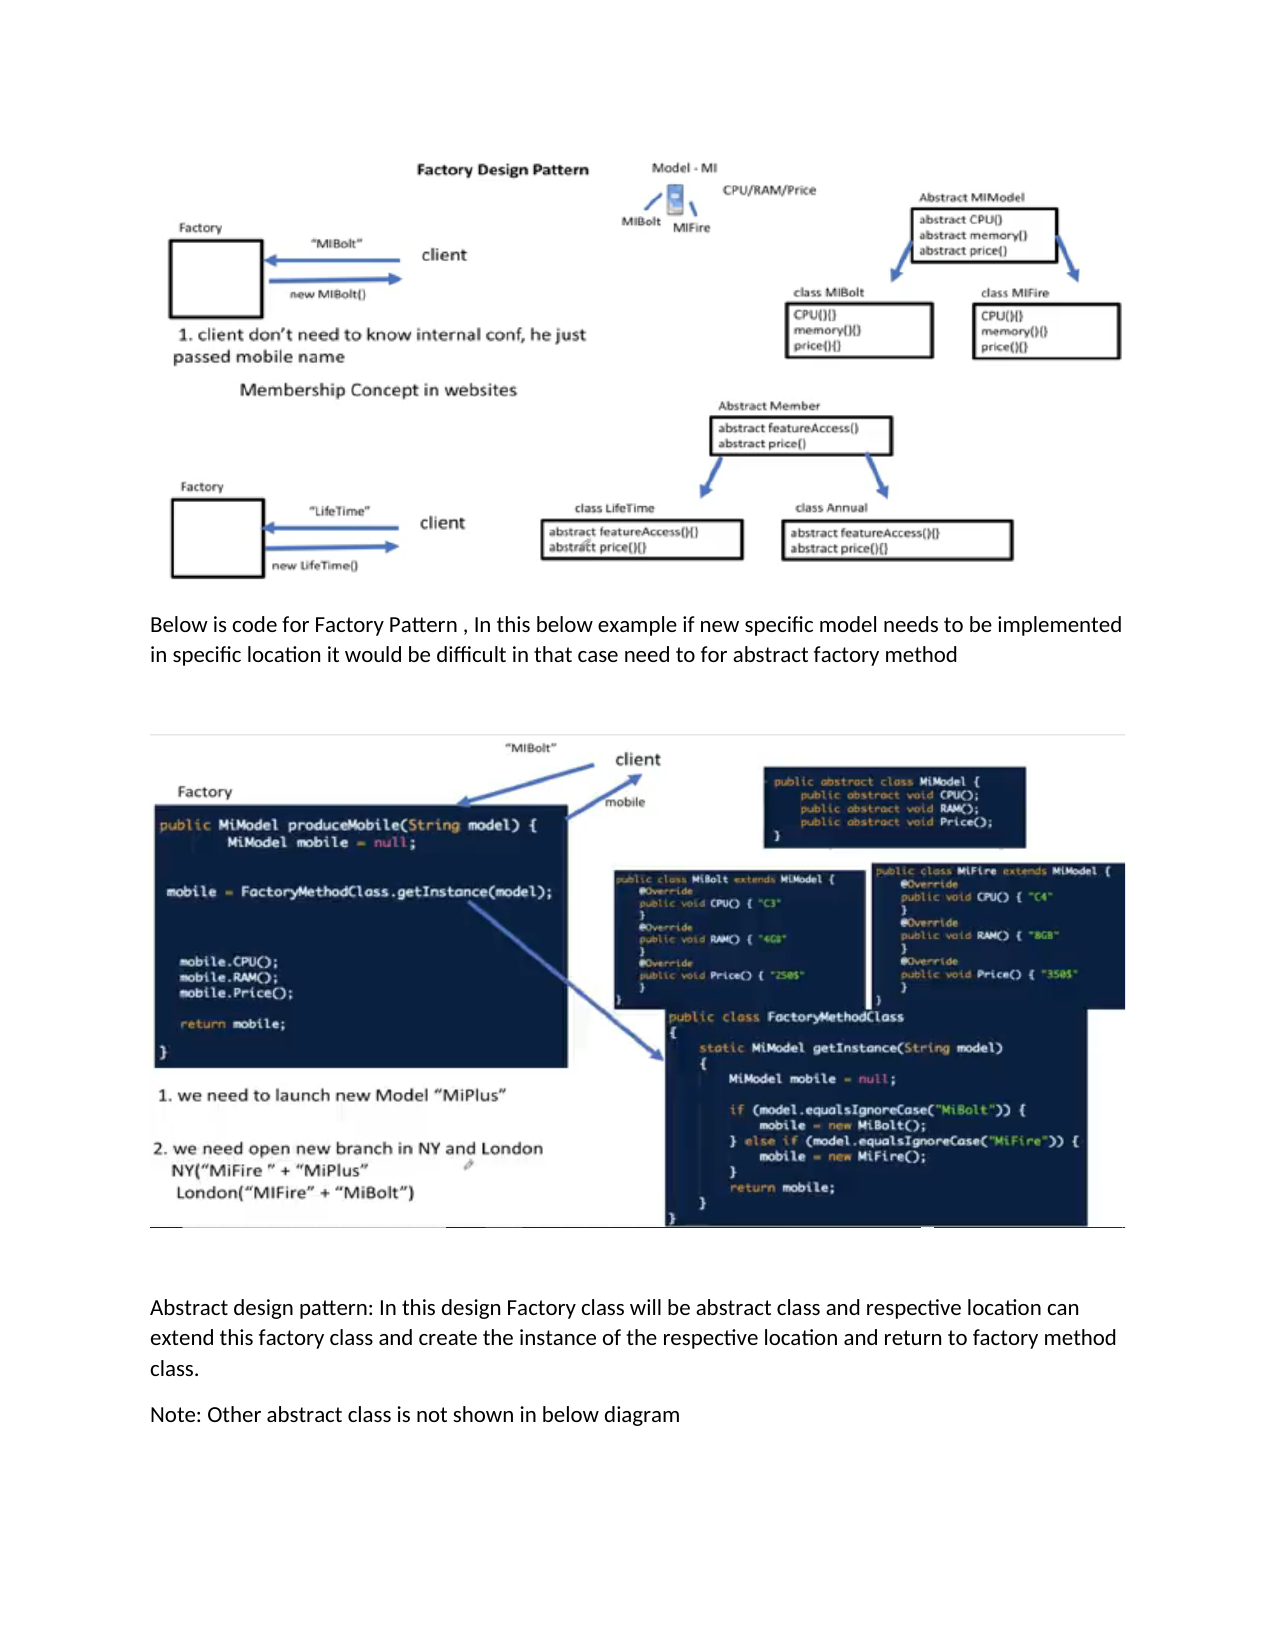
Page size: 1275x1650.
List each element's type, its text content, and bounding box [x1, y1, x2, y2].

text Below is code for Factory Pattern , In this below example if new specific model needs to be implemented in specific location it would be difficult in that case need to for abstract factory method [150, 610, 1125, 668]
text Abstract design pattern: In this design Factory class will be abstract class and respective location can extend this factory class and create the instance of the respective location and return to factory method class. [150, 1293, 1125, 1382]
picture [150, 734, 1125, 1228]
text Note: Other abstract class is not shown in below diagram [150, 1401, 1125, 1429]
picture [150, 150, 1125, 592]
